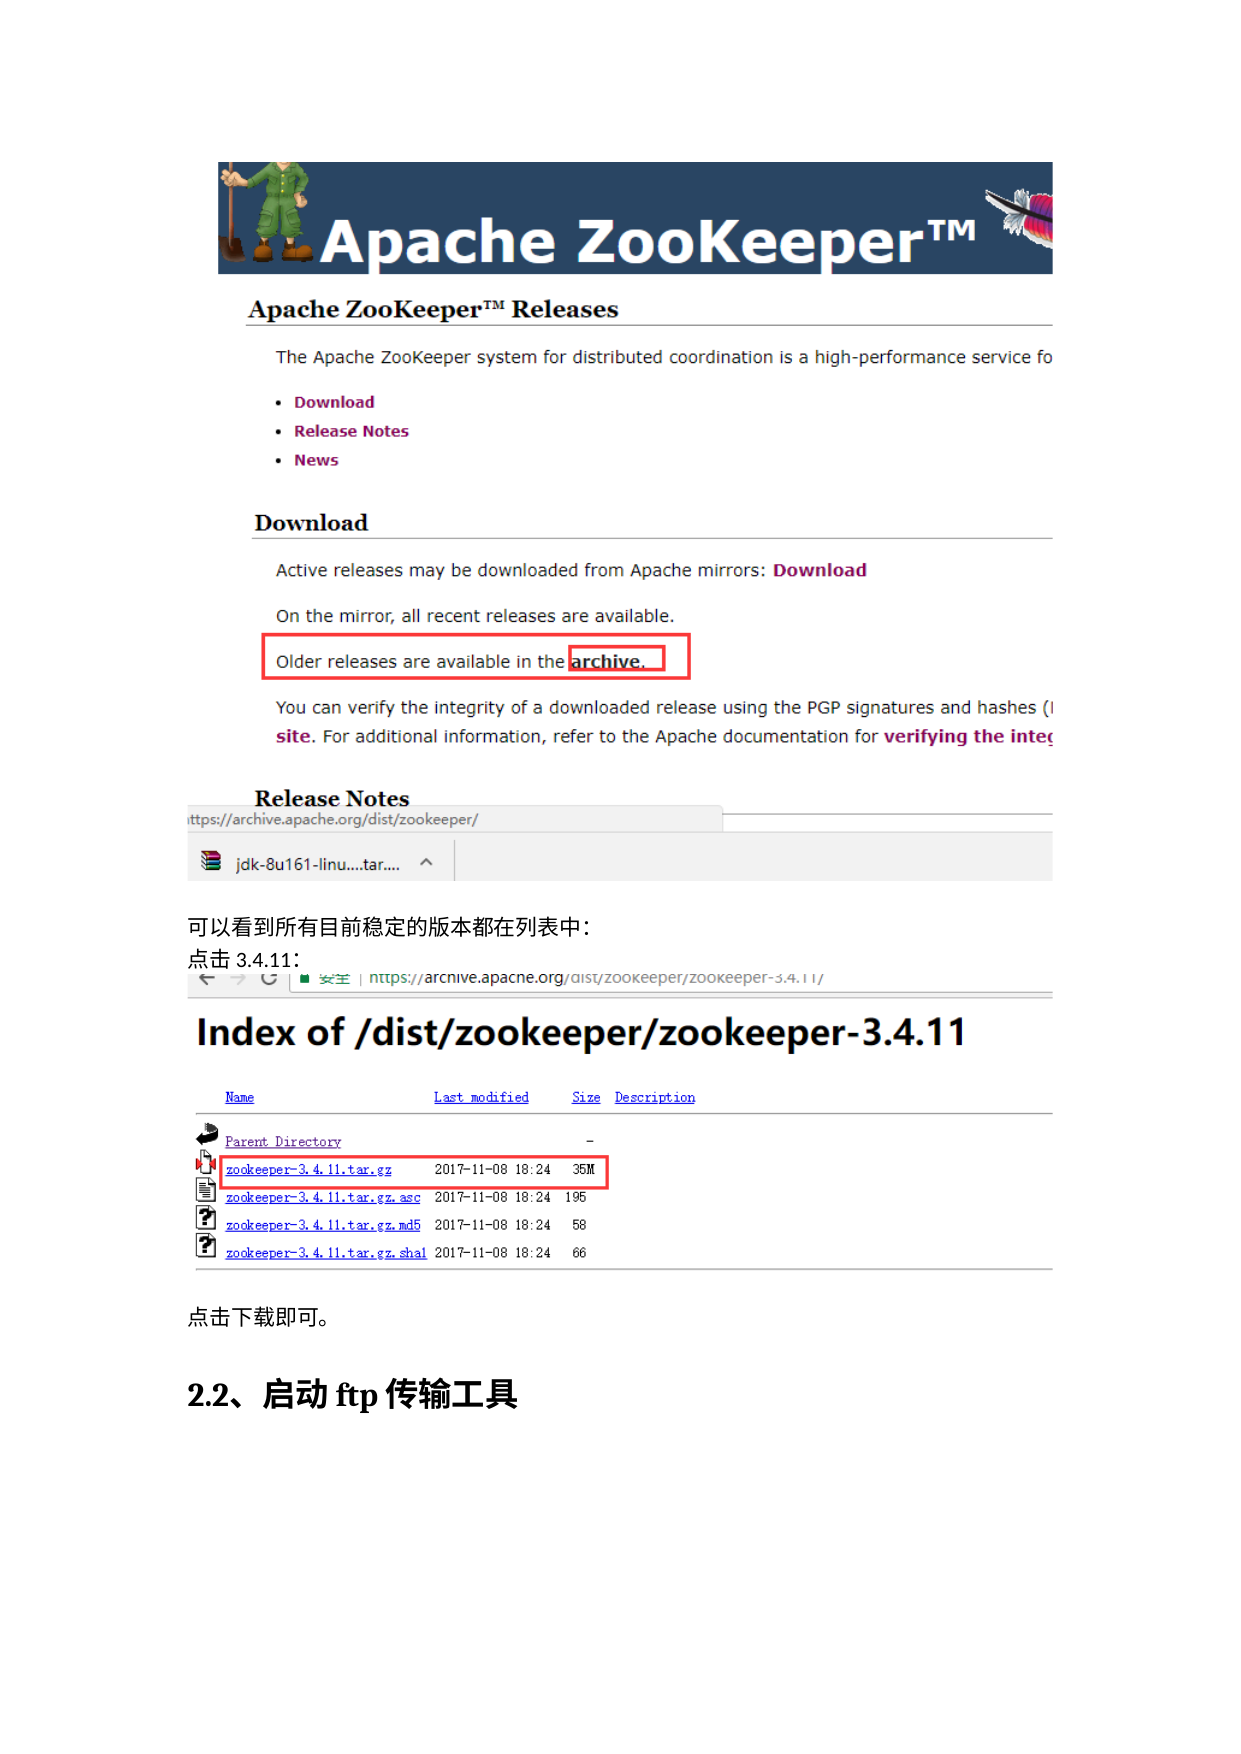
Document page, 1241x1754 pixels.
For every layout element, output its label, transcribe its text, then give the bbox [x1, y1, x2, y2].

text 点击下载即可。 [187, 1299, 1053, 1332]
subtitle 2.2、启动ftp传输工具 [187, 1359, 1053, 1424]
text 可以看到所有目前稳定的版本都在列表中： [187, 909, 1053, 942]
picture [187, 162, 1053, 881]
text 点击3.4.11： [187, 942, 1053, 974]
picture [187, 974, 1053, 1293]
